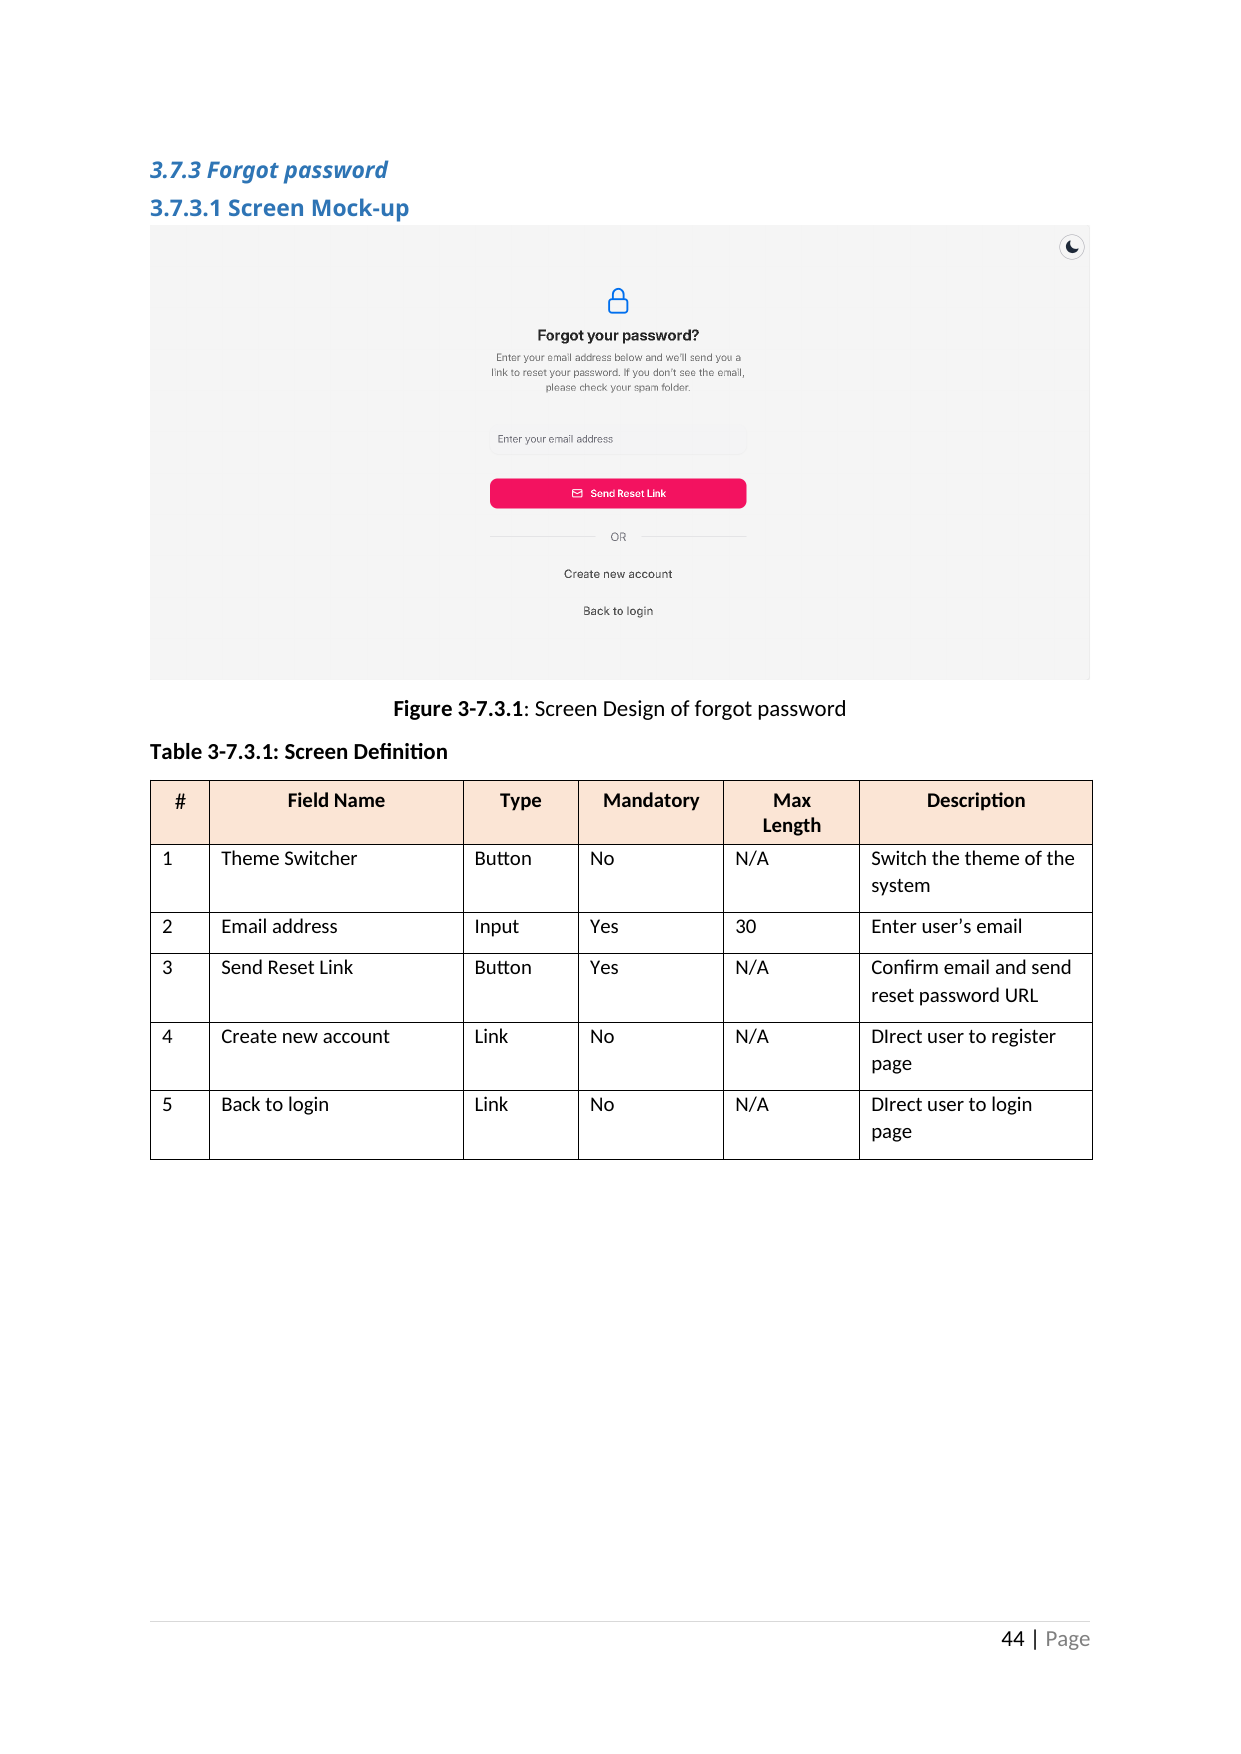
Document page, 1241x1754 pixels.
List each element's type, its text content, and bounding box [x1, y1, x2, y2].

picture [150, 225, 1091, 680]
subtitle 3.7.3.1 Screen Mock-up [150, 191, 1090, 223]
subtitle 3.7.3 Forgot password [150, 153, 1090, 185]
text Figure 3-7.3.1: Screen Design of forgot password [150, 694, 1090, 722]
text Table 3-7.3.1: Screen Definition [150, 737, 1090, 765]
